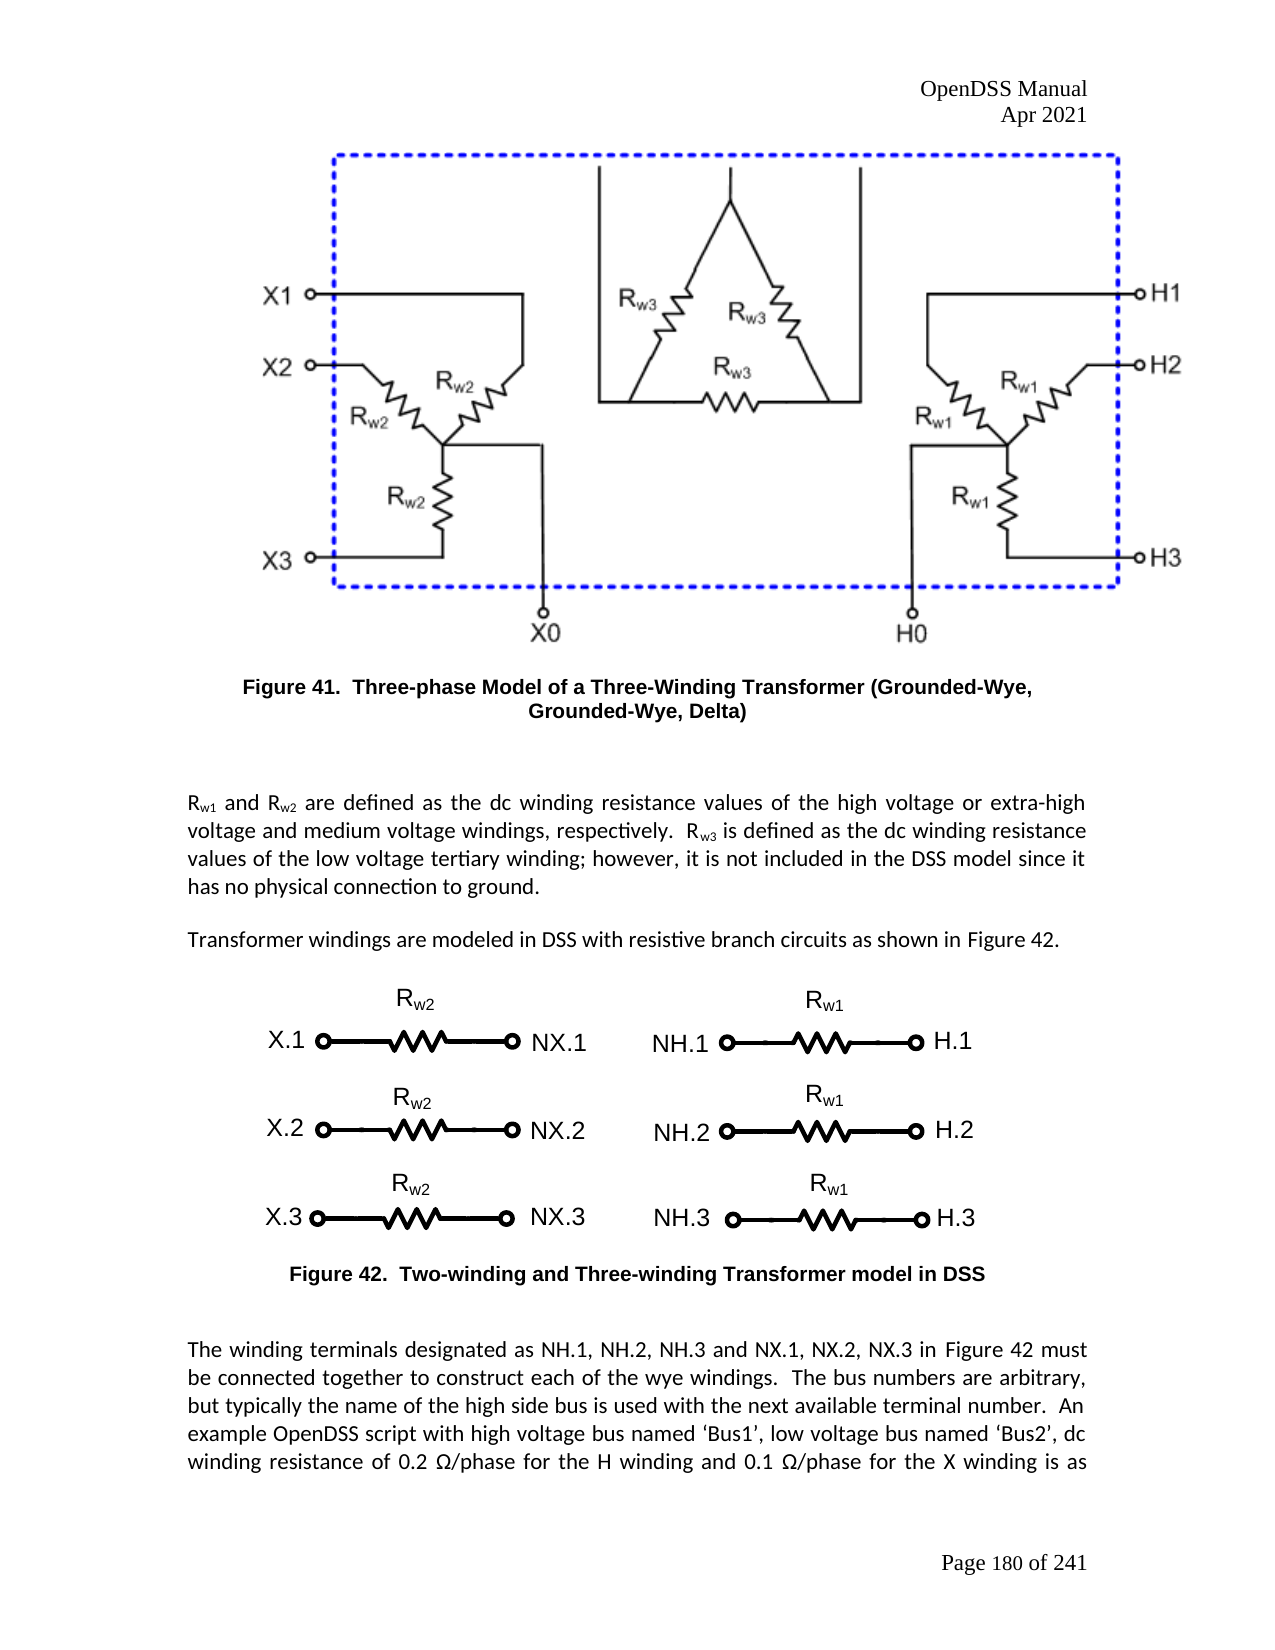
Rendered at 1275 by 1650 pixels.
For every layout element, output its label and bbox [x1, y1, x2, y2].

picture [262, 152, 1183, 650]
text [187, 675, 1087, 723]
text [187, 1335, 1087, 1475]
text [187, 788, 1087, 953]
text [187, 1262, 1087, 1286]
